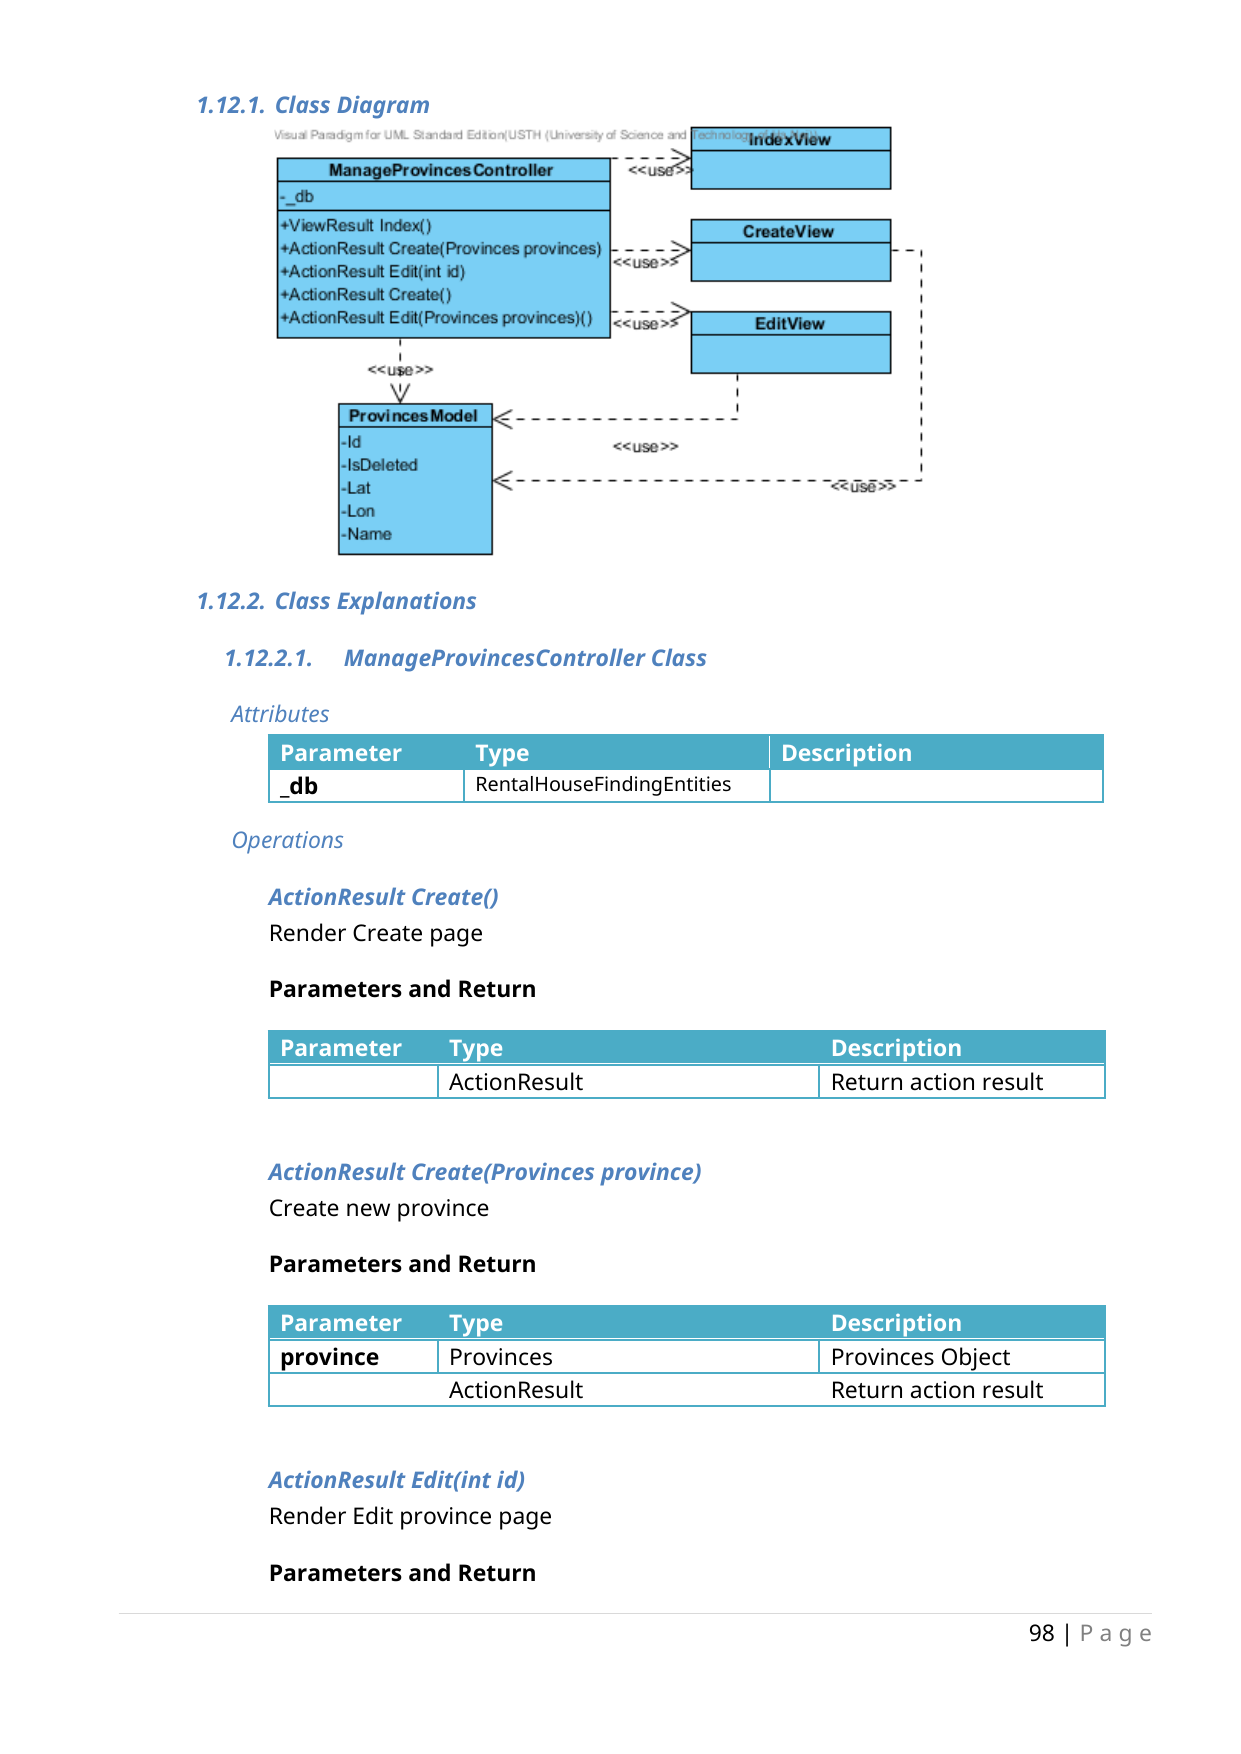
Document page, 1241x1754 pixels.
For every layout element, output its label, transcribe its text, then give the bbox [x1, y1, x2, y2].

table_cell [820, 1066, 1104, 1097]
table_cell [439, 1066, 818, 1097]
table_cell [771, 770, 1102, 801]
text Create new province [268, 1192, 1152, 1223]
subtitle Operations [231, 824, 1152, 855]
text Parameters and Return [268, 1248, 1152, 1280]
text Render Edit province page [268, 1500, 1152, 1531]
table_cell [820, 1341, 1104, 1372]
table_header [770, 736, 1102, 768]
text Parameters and Return [268, 1557, 1152, 1588]
text Render Create page [268, 917, 1152, 948]
subtitle Class Diagram [231, 88, 1152, 120]
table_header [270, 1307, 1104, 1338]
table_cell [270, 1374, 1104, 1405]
subtitle Attributes [231, 698, 1152, 730]
subtitle ManageProvincesController Class [268, 642, 1152, 673]
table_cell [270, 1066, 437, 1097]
subtitle ActionResult Create() [268, 881, 1152, 912]
subtitle ActionResult Edit(int id) [268, 1464, 1152, 1495]
subtitle ActionResult Create(Provinces province) [268, 1156, 1152, 1187]
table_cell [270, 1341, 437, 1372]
picture [274, 124, 927, 560]
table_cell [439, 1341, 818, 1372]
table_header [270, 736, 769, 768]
text Parameters and Return [268, 973, 1152, 1005]
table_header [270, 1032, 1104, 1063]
subtitle Class Explanations [231, 585, 1152, 616]
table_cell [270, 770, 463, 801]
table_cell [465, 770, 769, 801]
